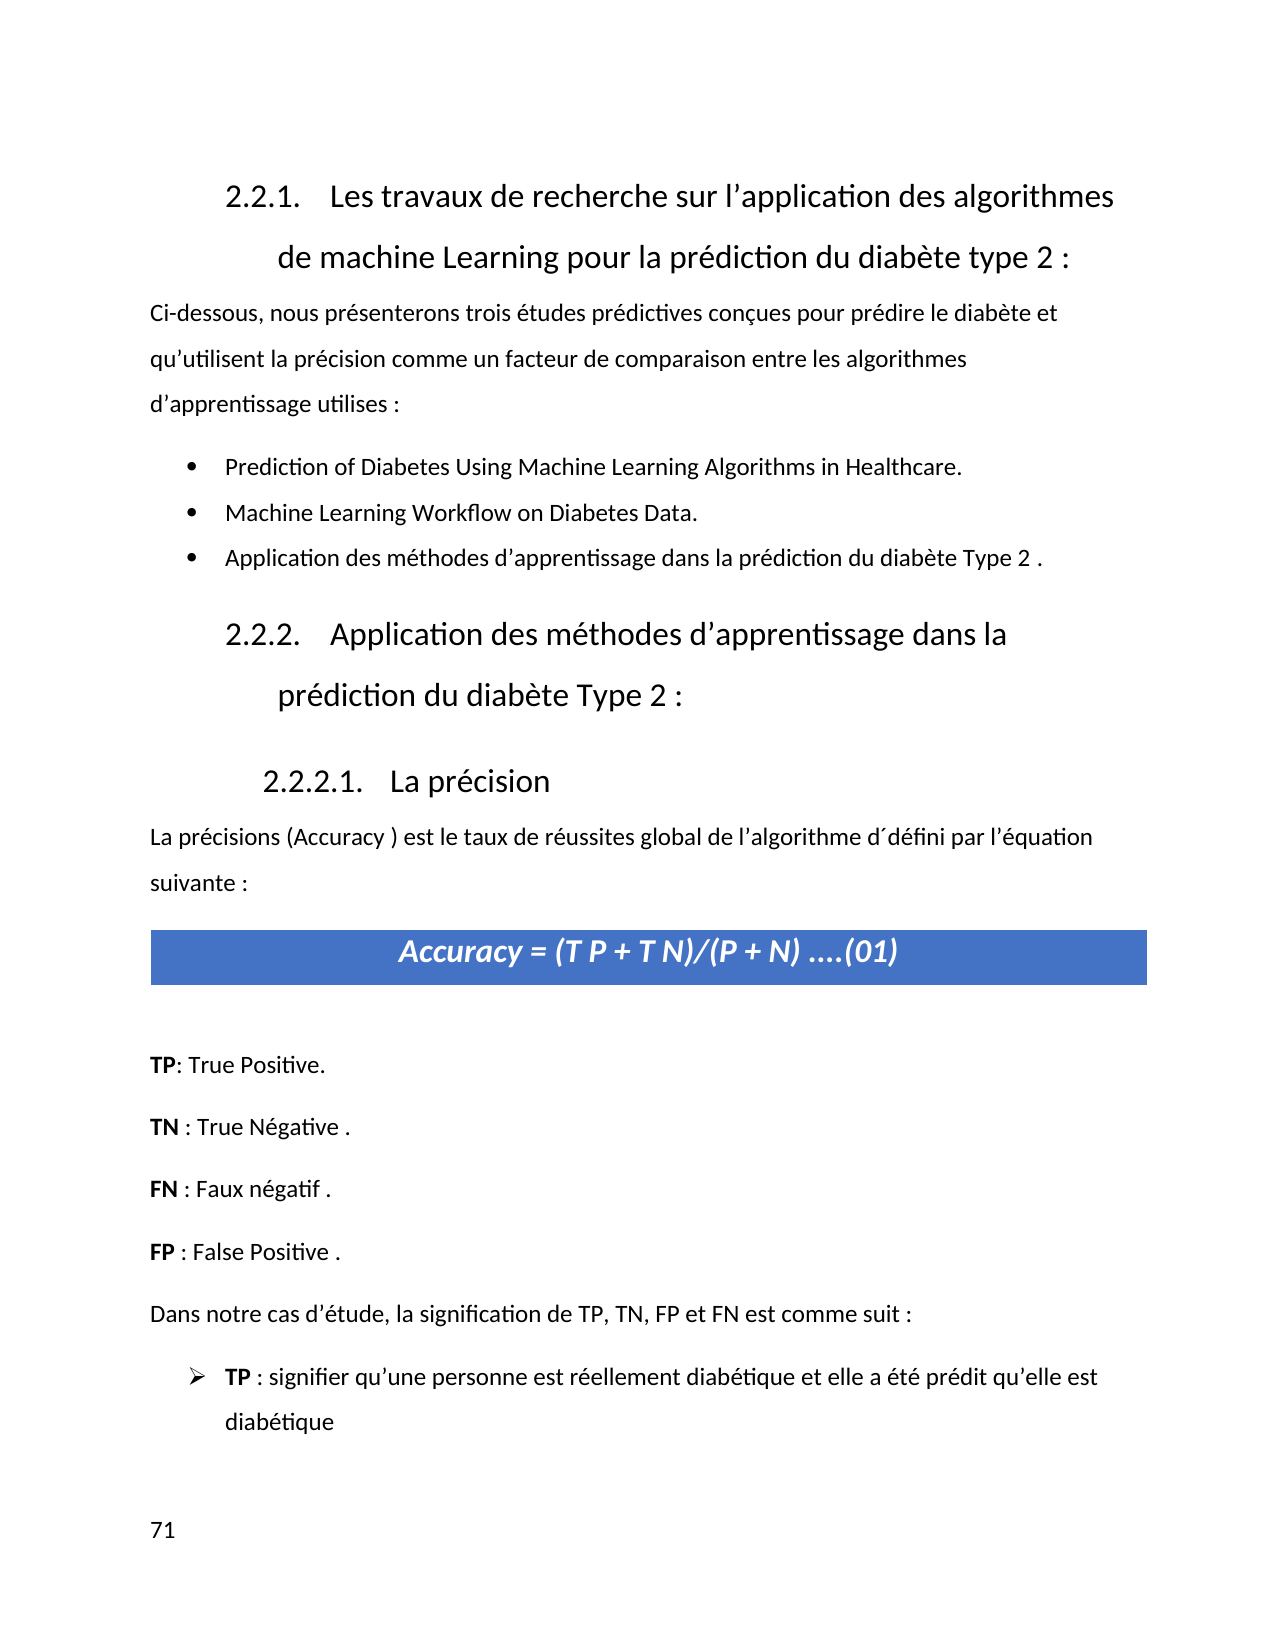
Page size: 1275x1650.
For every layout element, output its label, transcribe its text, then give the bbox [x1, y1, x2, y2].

text TP: True Positive. [150, 1049, 1125, 1079]
subtitle Application des méthodes d’apprentissage dans la prédiction du diabète Type 2 : [225, 613, 1125, 715]
list TP : signifier qu’une personne est réellement diabétique et elle a été prédit qu’elle est diabétique [187, 1361, 1125, 1437]
list Application des méthodes d’apprentissage dans la prédiction du diabète Type 2 . [187, 542, 1125, 573]
text TN : True Négative . [150, 1111, 1125, 1142]
text Ci-dessous, nous présenterons trois études prédictives conçues pour prédire le diabète et qu’utilisent la précision comme un facteur de comparaison entre les algorithmes d’apprentissage utilises : [150, 297, 1125, 419]
subtitle La précision [262, 760, 1125, 801]
text FP : False Positive . [150, 1236, 1125, 1267]
table_header Accuracy = (T P + T N)/(P + N) ....(01) [151, 930, 1147, 985]
text La précisions (Accuracy ) est le taux de réussites global de l’algorithme d´défini par l’équation suivante : [150, 821, 1125, 897]
list Machine Learning Workflow on Diabetes Data. [187, 497, 1125, 527]
text Dans notre cas d’étude, la signification de TP, TN, FP et FN est comme suit : [150, 1298, 1125, 1329]
subtitle Les travaux de recherche sur l’application des algorithmes de machine Learning pour la prédiction du diabète type 2 : [225, 175, 1125, 277]
list Prediction of Diabetes Using Machine Learning Algorithms in Healthcare. [187, 451, 1125, 481]
text FN : Faux négatif . [150, 1174, 1125, 1204]
